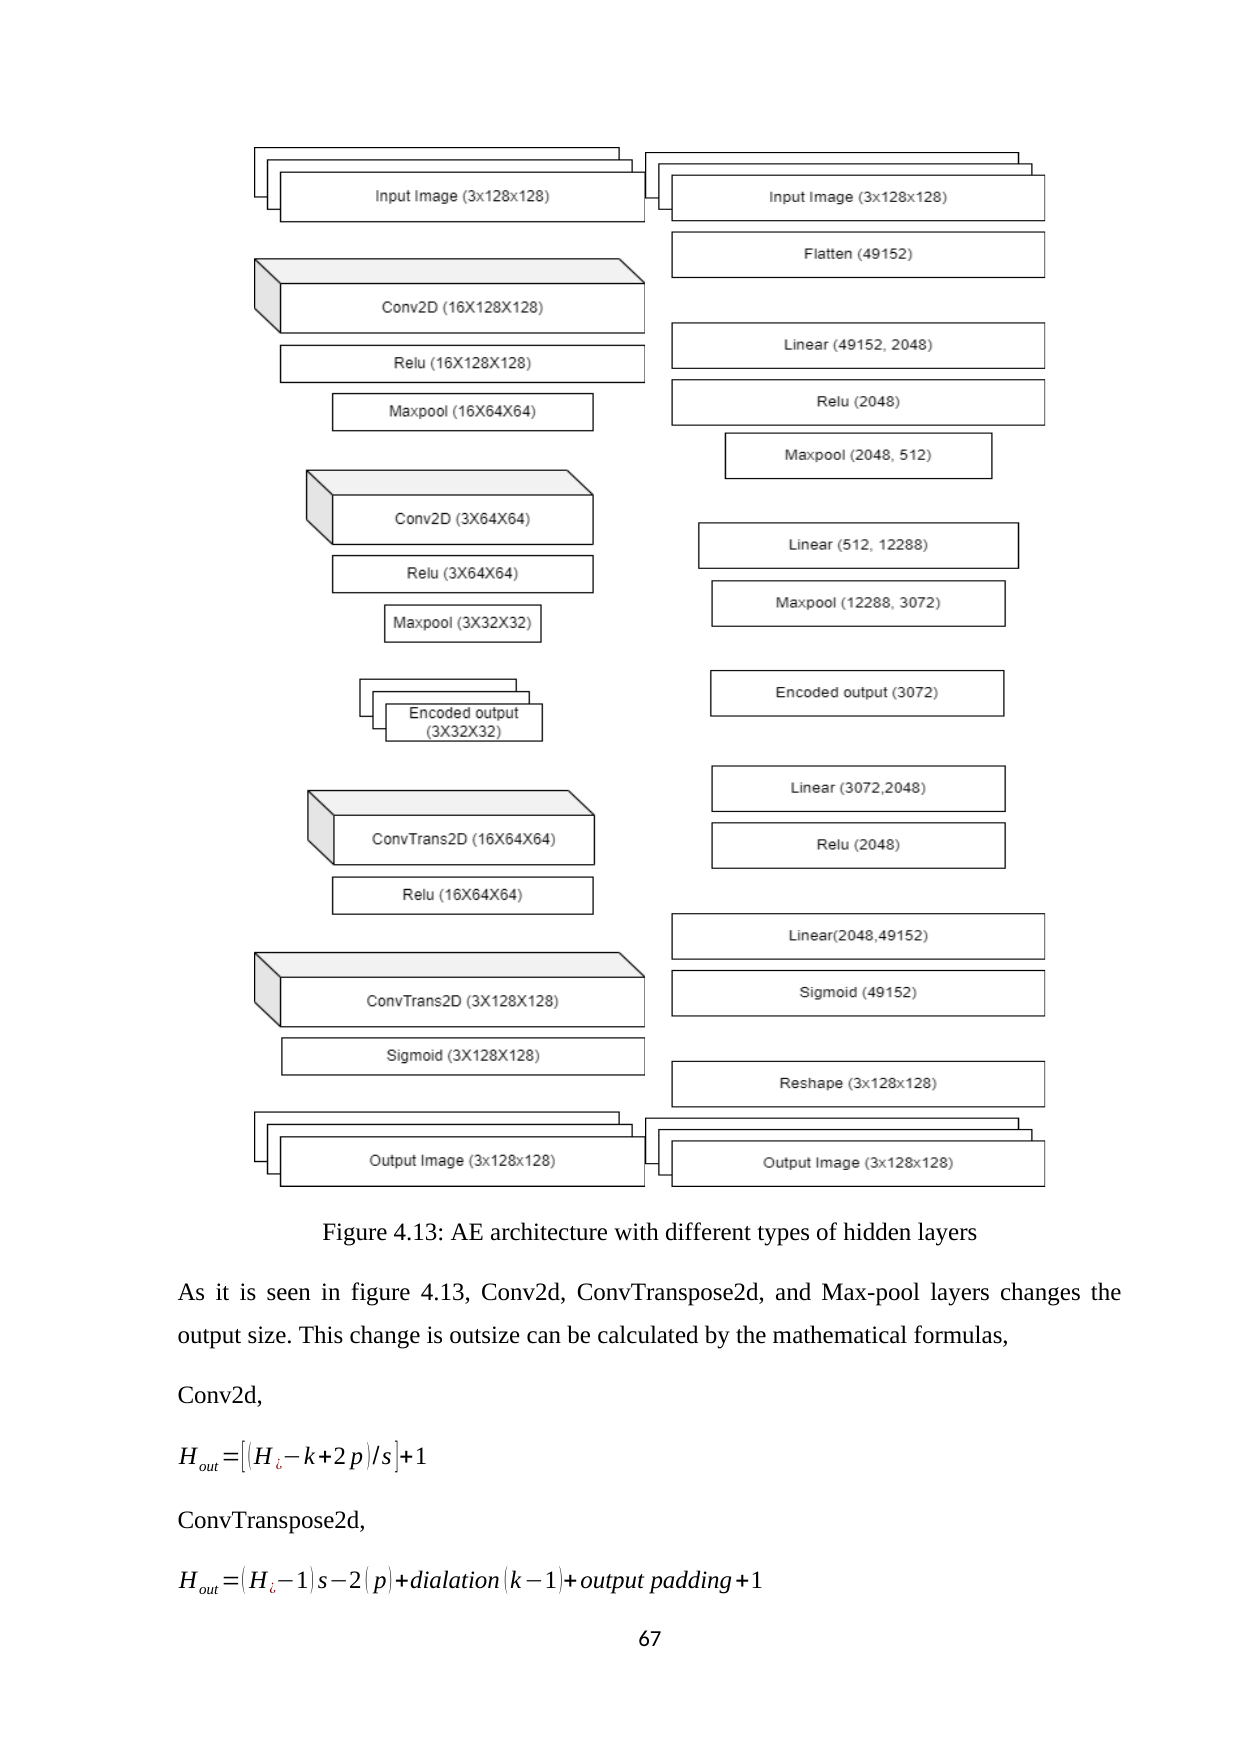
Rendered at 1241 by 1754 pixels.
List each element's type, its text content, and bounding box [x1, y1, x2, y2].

text ConvTranspose2d, [177, 1505, 1122, 1534]
text As it is seen in figure 4.13, Conv2d, ConvTranspose2d, and Max-pool layers changes the output size. This change is outsize can be calculated by the mathematical formulas, [177, 1277, 1122, 1349]
picture [254, 147, 1046, 1187]
text Conv2d, [177, 1380, 1122, 1409]
text Figure 4.13: AE architecture with different types of hidden layers [177, 1217, 1122, 1246]
